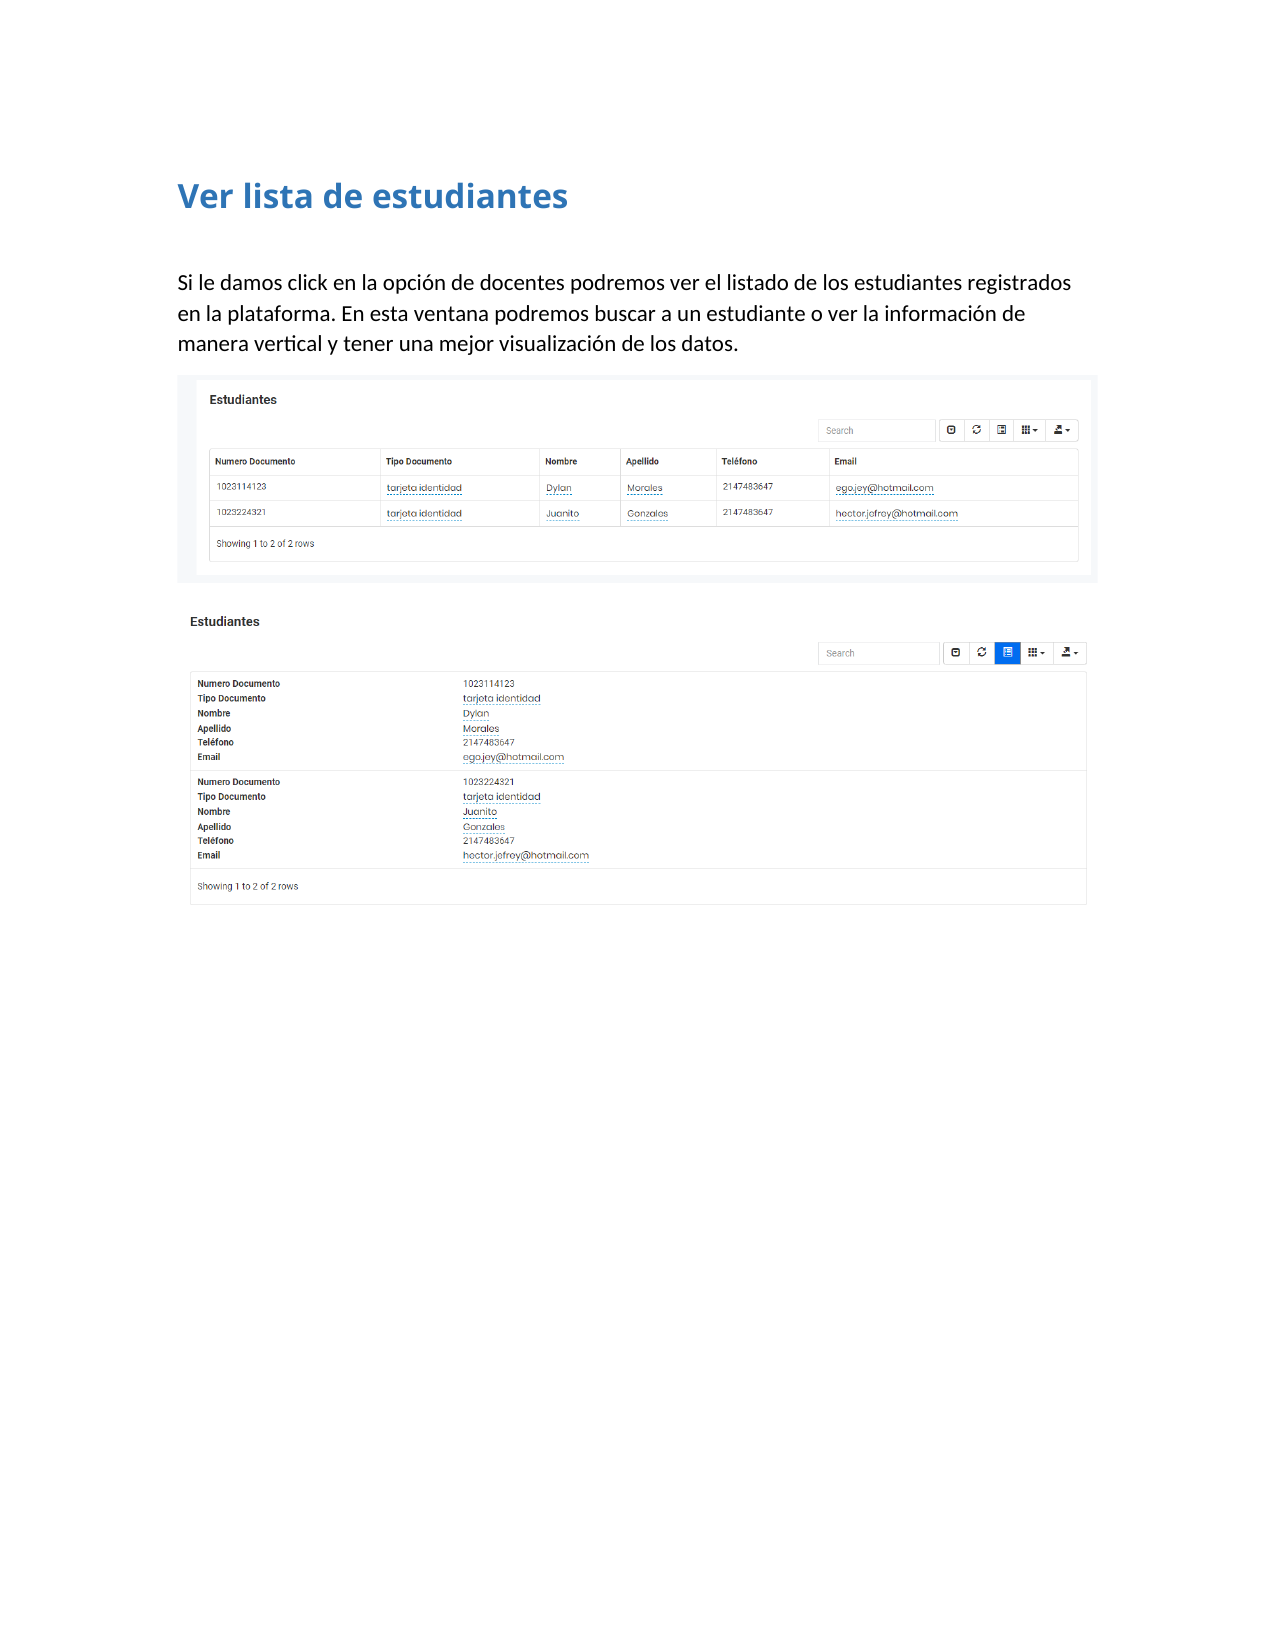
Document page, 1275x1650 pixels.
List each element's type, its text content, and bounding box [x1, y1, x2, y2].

picture [177, 601, 1098, 905]
picture [177, 375, 1098, 583]
subtitle Ver lista de estudiantes [177, 173, 1098, 218]
text Si le damos click en la opción de docentes podremos ver el listado de los estudiantes registrados en la plataforma. En esta ventana podremos buscar a un estudiante o ver la información de manera vertical y tener una mejor visualización de los datos. [177, 268, 1098, 357]
